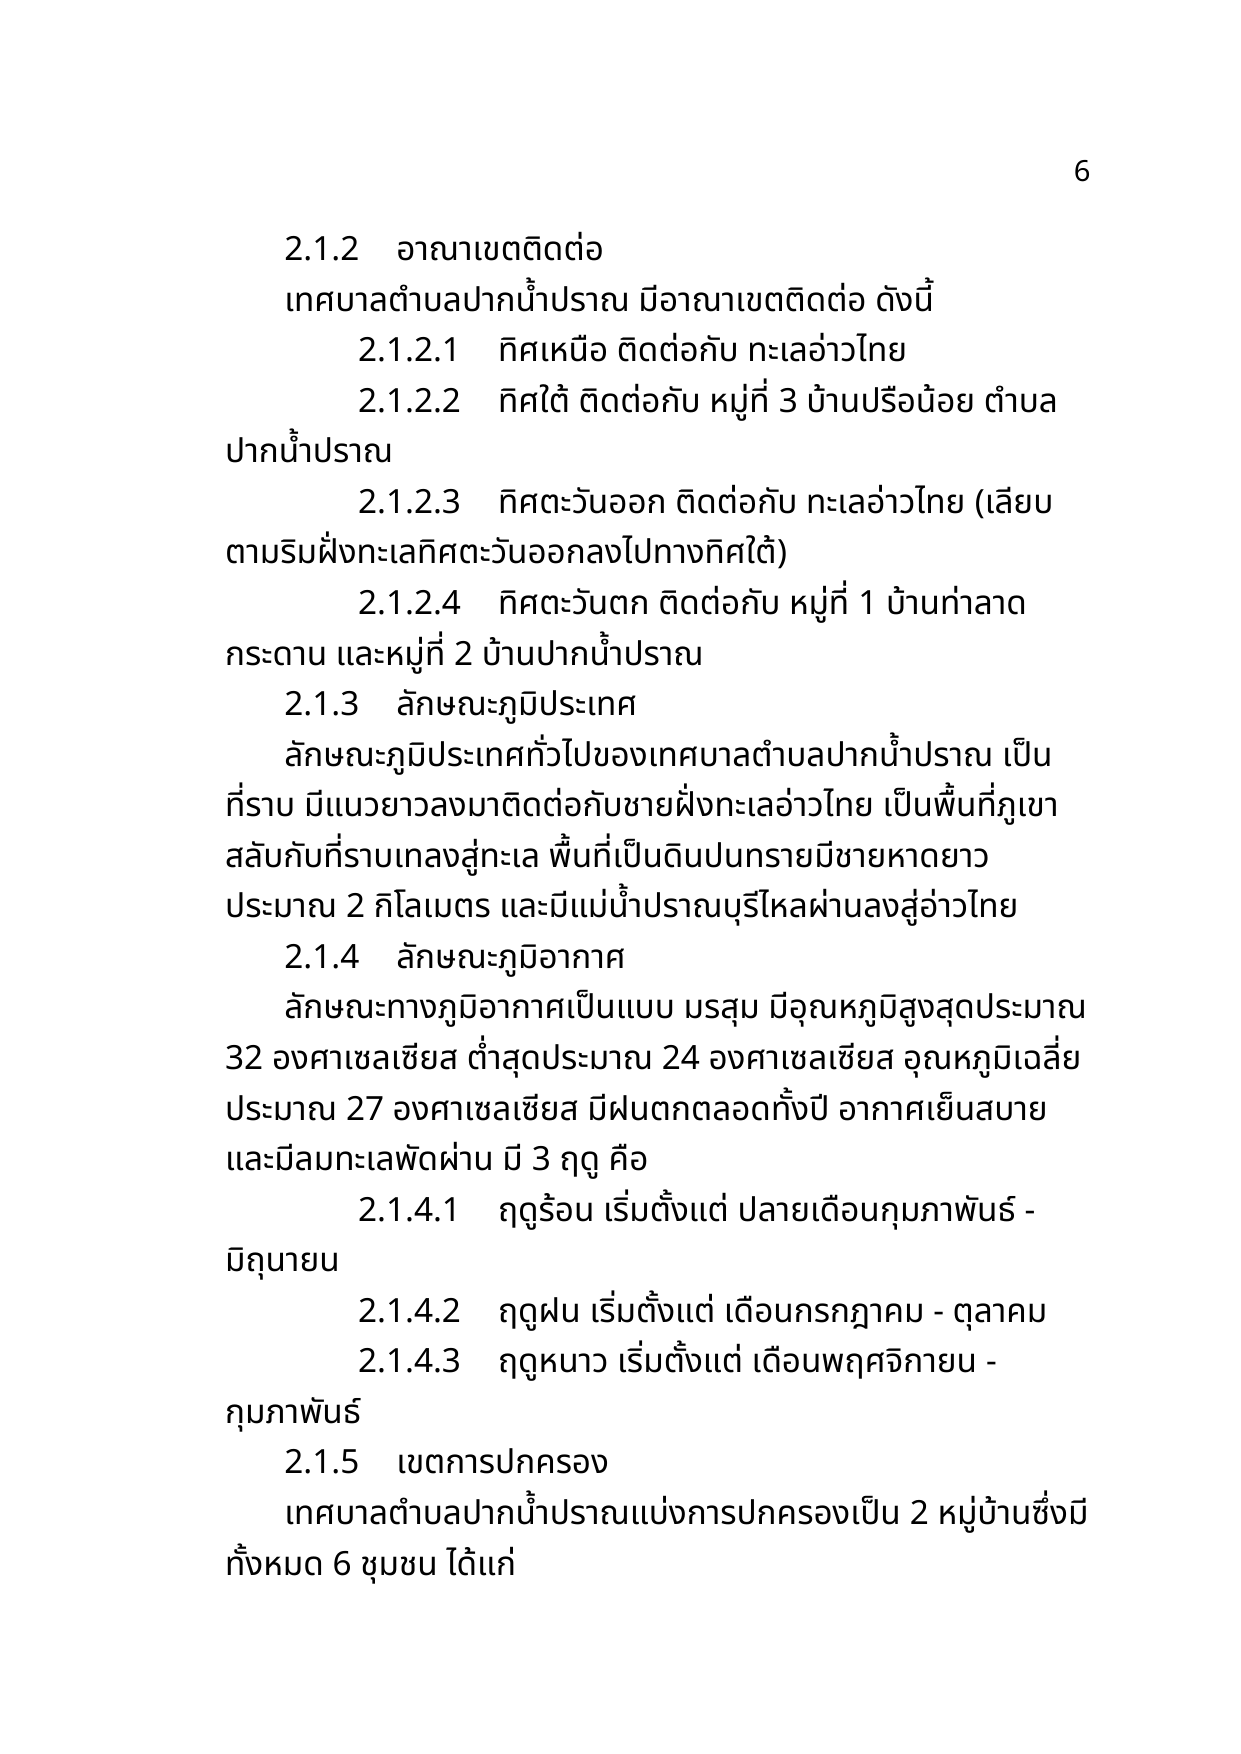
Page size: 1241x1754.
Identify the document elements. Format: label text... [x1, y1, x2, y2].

text 2.1.3**ลักษณะภูมิประเทศ [225, 680, 1090, 731]
text 2.1.2.2**ทิศใต้ ติดต่อกับ หมู่ที่ 3 บ้านปรือน้อย ตำบลปากน้ำปราณ [225, 377, 1090, 478]
text ลักษณะภูมิประเทศทั่วไปของเทศบาลตำบลปากน้ำปราณ เป็นที่ราบ มีแนวยาวลงมาติดต่อกับชายฝั่งทะเลอ่าวไทย เป็นพื้นที่ภูเขาสลับกับที่ราบเทลงสู่ทะเล พื้นที่เป็นดินปนทรายมีชายหาดยาวประมาณ 2 กิโลเมตร และมีแม่น้ำปราณบุรีไหลผ่านลงสู่อ่าวไทย [225, 731, 1090, 933]
text 2.1.2.4**ทิศตะวันตก ติดต่อกับ หมู่ที่ 1 บ้านท่าลาดกระดาน และหมู่ที่ 2 บ้านปากน้ำปราณ [225, 579, 1090, 680]
text 2.1.2.3**ทิศตะวันออก ติดต่อกับ ทะเลอ่าวไทย (เลียบตามริมฝั่งทะเลทิศตะวันออกลงไปทางทิศใต้) [225, 478, 1090, 579]
text ลักษณะทางภูมิอากาศเป็นแบบ มรสุม มีอุณหภูมิสูงสุดประมาณ 32 องศาเซลเซียส ต่ำสุดประมาณ 24 องศาเซลเซียส อุณหภูมิเฉลี่ยประมาณ 27 องศาเซลเซียส มีฝนตกตลอดทั้งปี อากาศเย็นสบาย และมีลมทะเลพัดผ่าน มี 3 ฤดู คือ [225, 983, 1090, 1186]
text เทศบาลตำบลปากน้ำปราณแบ่งการปกครองเป็น 2 หมู่บ้านซึ่งมีทั้งหมด 6 ชุมชน ได้แก่ [225, 1489, 1090, 1590]
text 2.1.4**ลักษณะภูมิอากาศ [225, 933, 1090, 983]
text 2.1.2**อาณาเขตติดต่อ [225, 225, 1090, 276]
text 2.1.4.3**ฤดูหนาว เริ่มตั้งแต่ เดือนพฤศจิกายน - กุมภาพันธ์ [225, 1337, 1090, 1438]
text 2.1.5**เขตการปกครอง [225, 1438, 1090, 1489]
text 2.1.4.1**ฤดูร้อน เริ่มตั้งแต่ ปลายเดือนกุมภาพันธ์ - มิถุนายน [225, 1186, 1090, 1287]
text 2.1.4.2**ฤดูฝน เริ่มตั้งแต่ เดือนกรกฎาคม - ตุลาคม [225, 1287, 1090, 1337]
text 2.1.2.1**ทิศเหนือ ติดต่อกับ ทะเลอ่าวไทย [225, 326, 1090, 377]
text เทศบาลตำบลปากน้ำปราณ มีอาณาเขตติดต่อ ดังนี้ [225, 276, 1090, 326]
